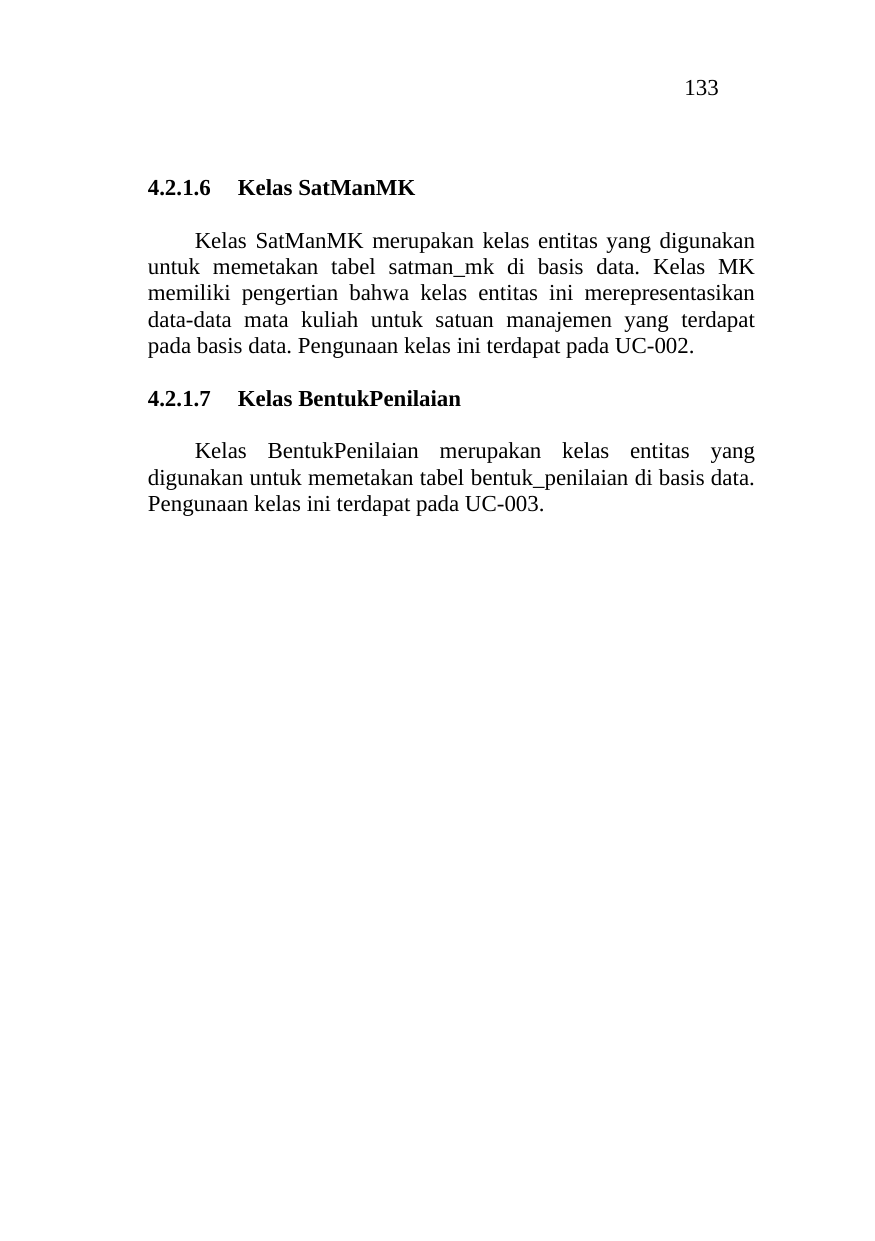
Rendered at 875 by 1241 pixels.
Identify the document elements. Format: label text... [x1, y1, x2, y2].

subtitle Kelas BentukPenilaian [148, 385, 756, 411]
subtitle Kelas SatManMK [148, 174, 756, 200]
text Kelas SatManMK merupakan kelas entitas yang digunakan untuk memetakan tabel satman_mk di basis data. Kelas MK memiliki pengertian bahwa kelas entitas ini merepresentasikan data-data mata kuliah untuk satuan manajemen yang terdapat pada basis data. Pengunaan kelas ini terdapat pada UC-002. [148, 227, 756, 358]
text Kelas BentukPenilaian merupakan kelas entitas yang digunakan untuk memetakan tabel bentuk_penilaian di basis data. Pengunaan kelas ini terdapat pada UC-003. [148, 438, 756, 517]
